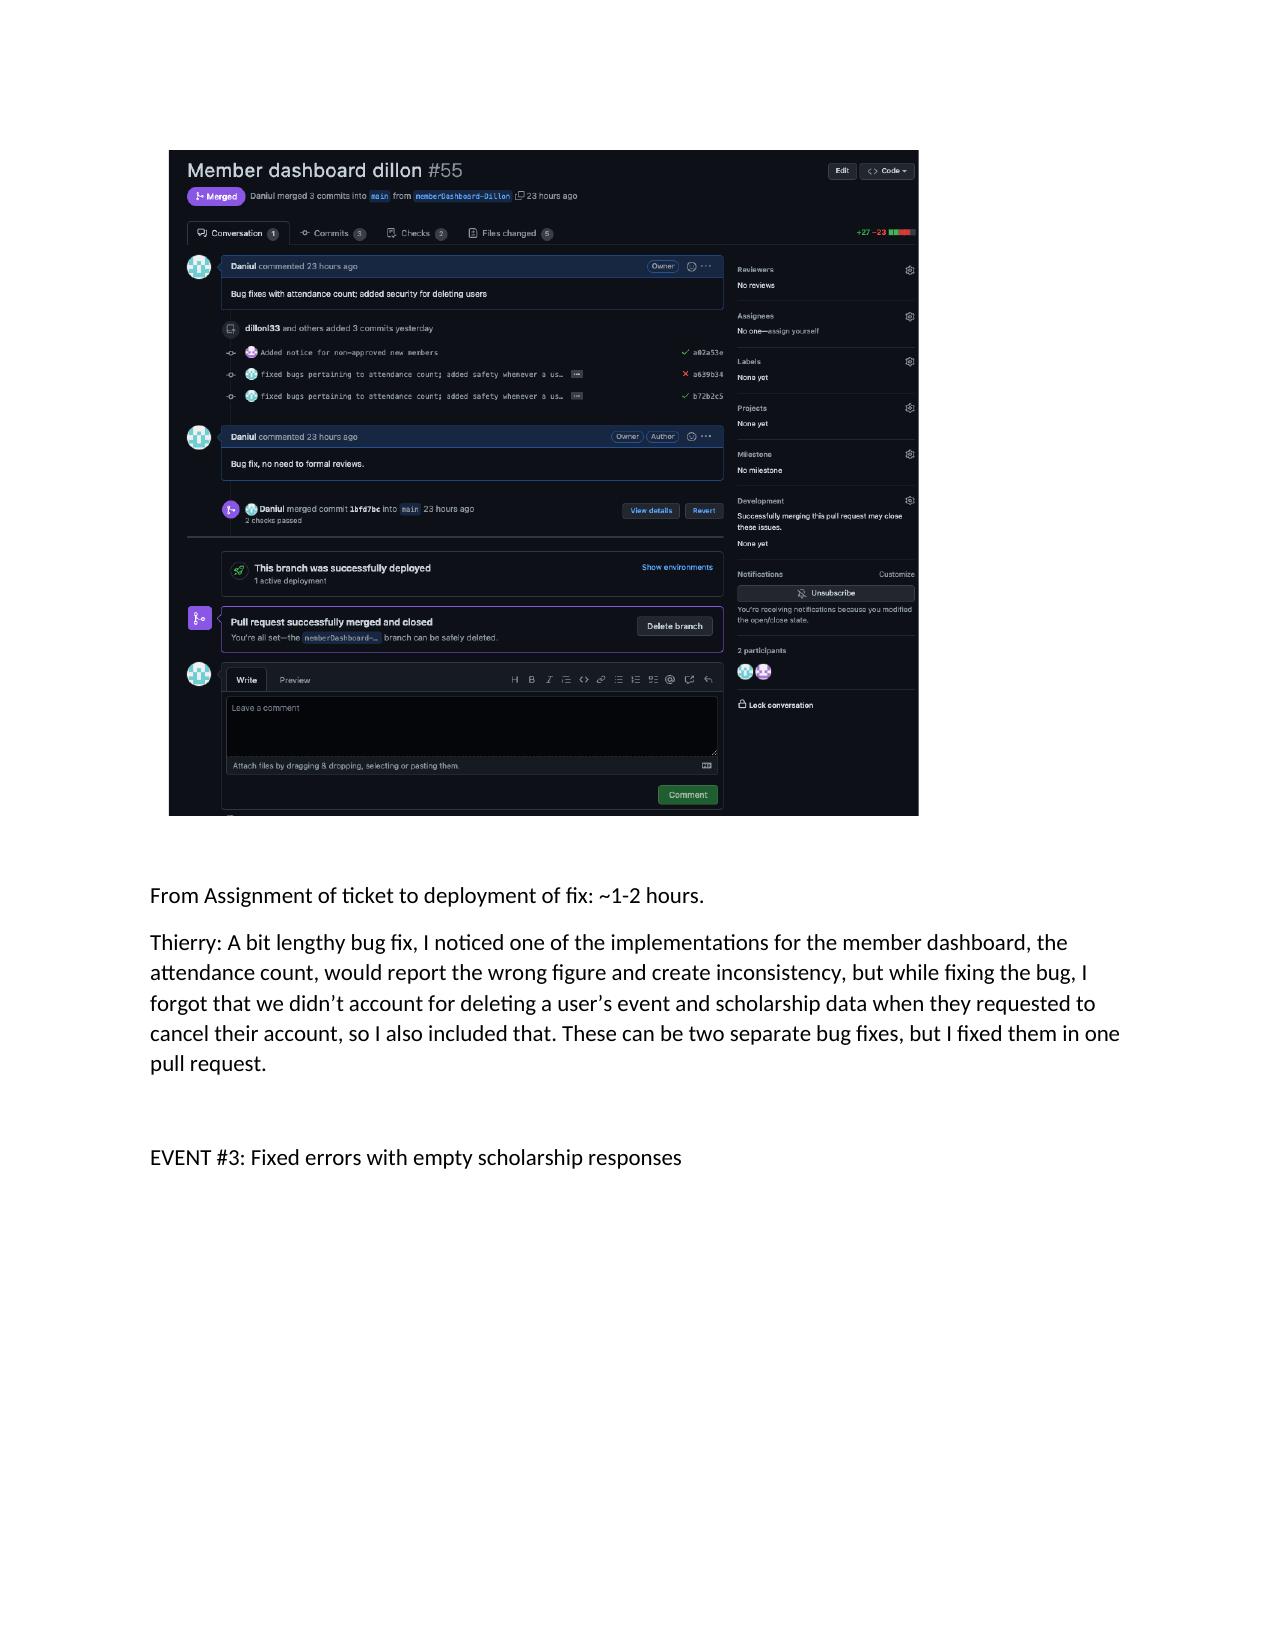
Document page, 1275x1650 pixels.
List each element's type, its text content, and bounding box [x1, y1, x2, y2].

text From Assignment of ticket to deployment of fix: ~1-2 hours. [150, 881, 1125, 909]
text Thierry: A bit lengthy bug fix, I noticed one of the implementations for the member dashboard, the attendance count, would report the wrong figure and create inconsistency, but while fixing the bug, I forgot that we didn’t account for deleting a user’s event and scholarship data when they requested to cancel their account, so I also included that. These can be two separate bug fixes, but I fixed them in one pull request. [150, 928, 1125, 1077]
text EVENT #3: Fixed errors with empty scholarship responses [150, 1143, 1125, 1171]
